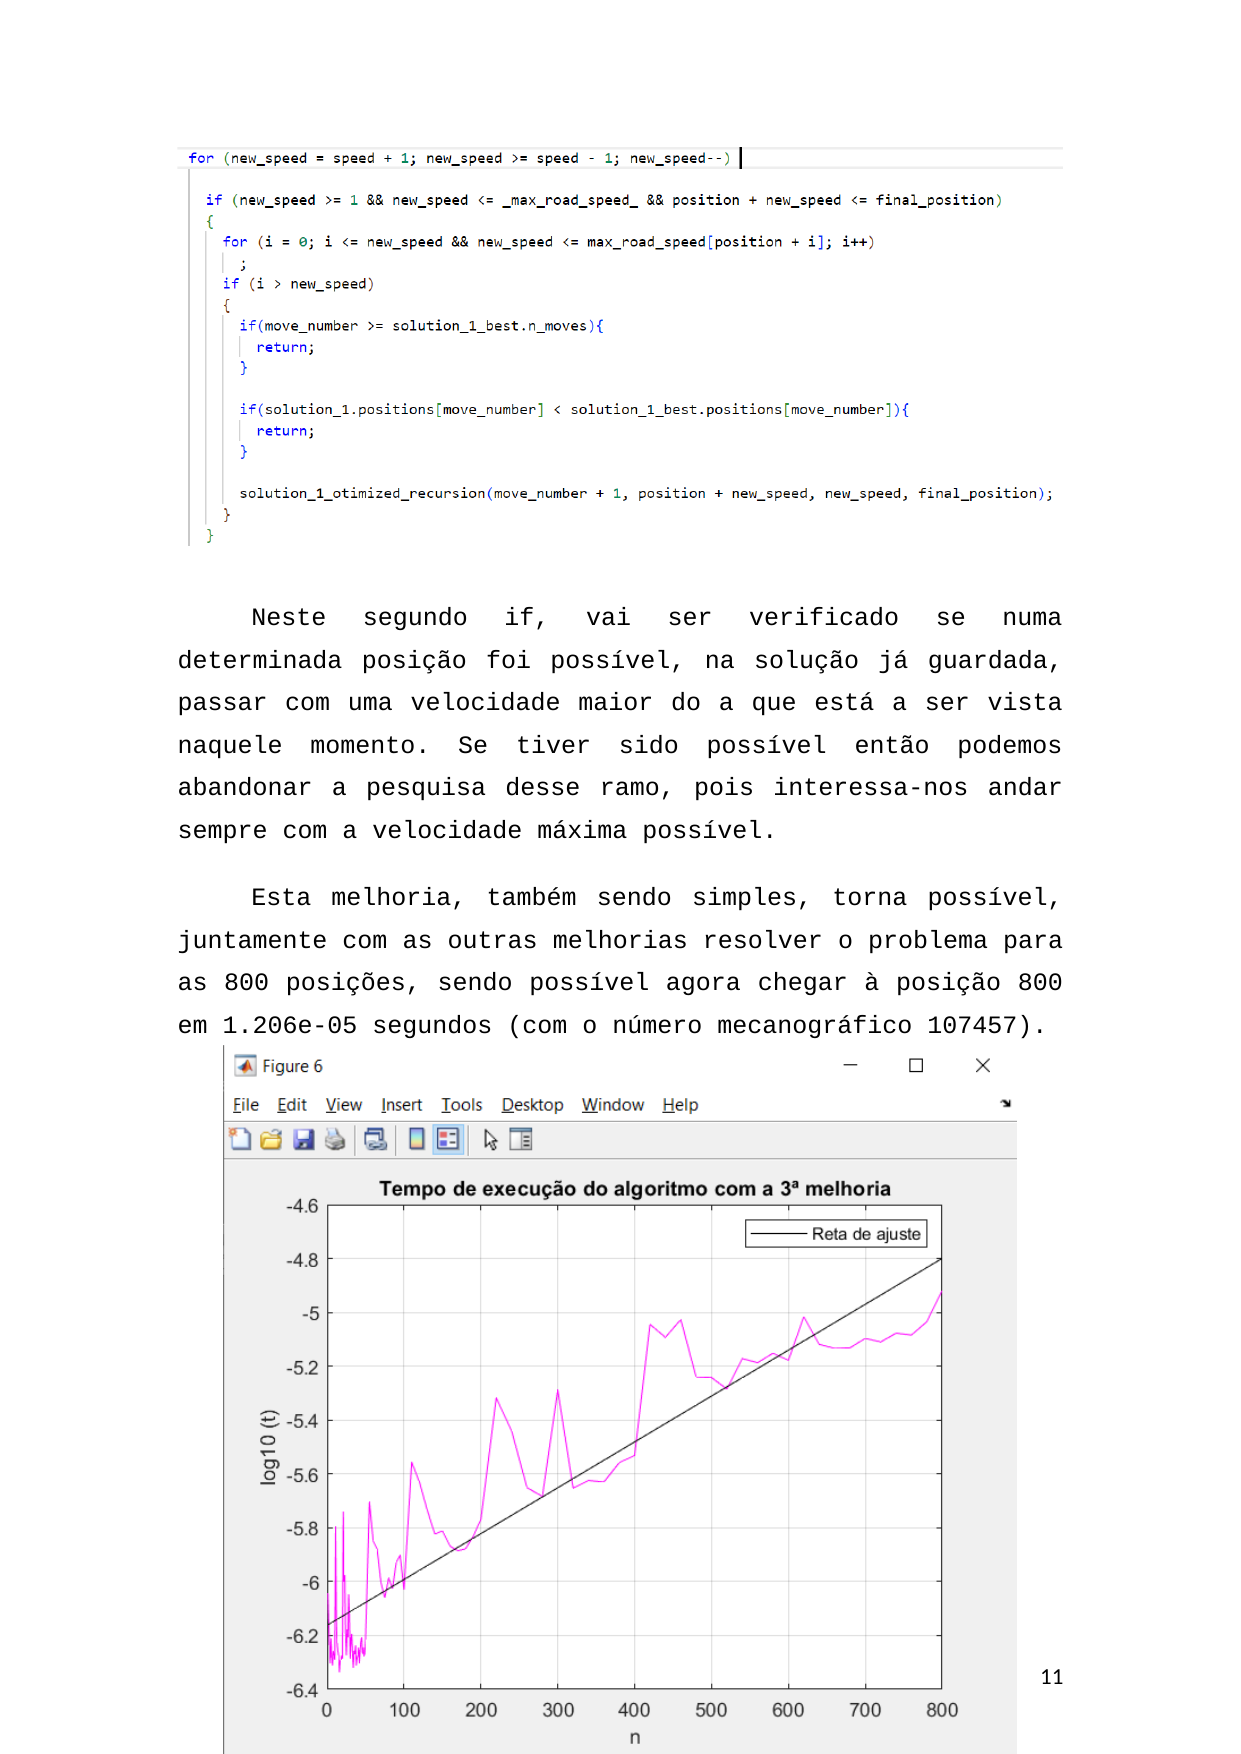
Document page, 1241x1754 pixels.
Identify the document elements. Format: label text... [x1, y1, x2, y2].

picture [177, 147, 1063, 566]
picture [223, 1045, 1017, 1754]
text Neste segundo if, vai ser verificado se numa determinada posição foi possível, na solução já guardada, passar com uma velocidade maior do a que está a ser vista naquele momento. Se tiver sido possível então podemos abandonar a pesquisa desse ramo, pois interessa-nos andar sempre com a velocidade máxima possível. [177, 605, 1063, 846]
text Esta melhoria, também sendo simples, torna possível, juntamente com as outras melhorias resolver o problema para as 800 posições, sendo possível agora chegar à posição 800 em 1.206e-05 segundos (com o número mecanográfico 107457). [177, 885, 1063, 1041]
